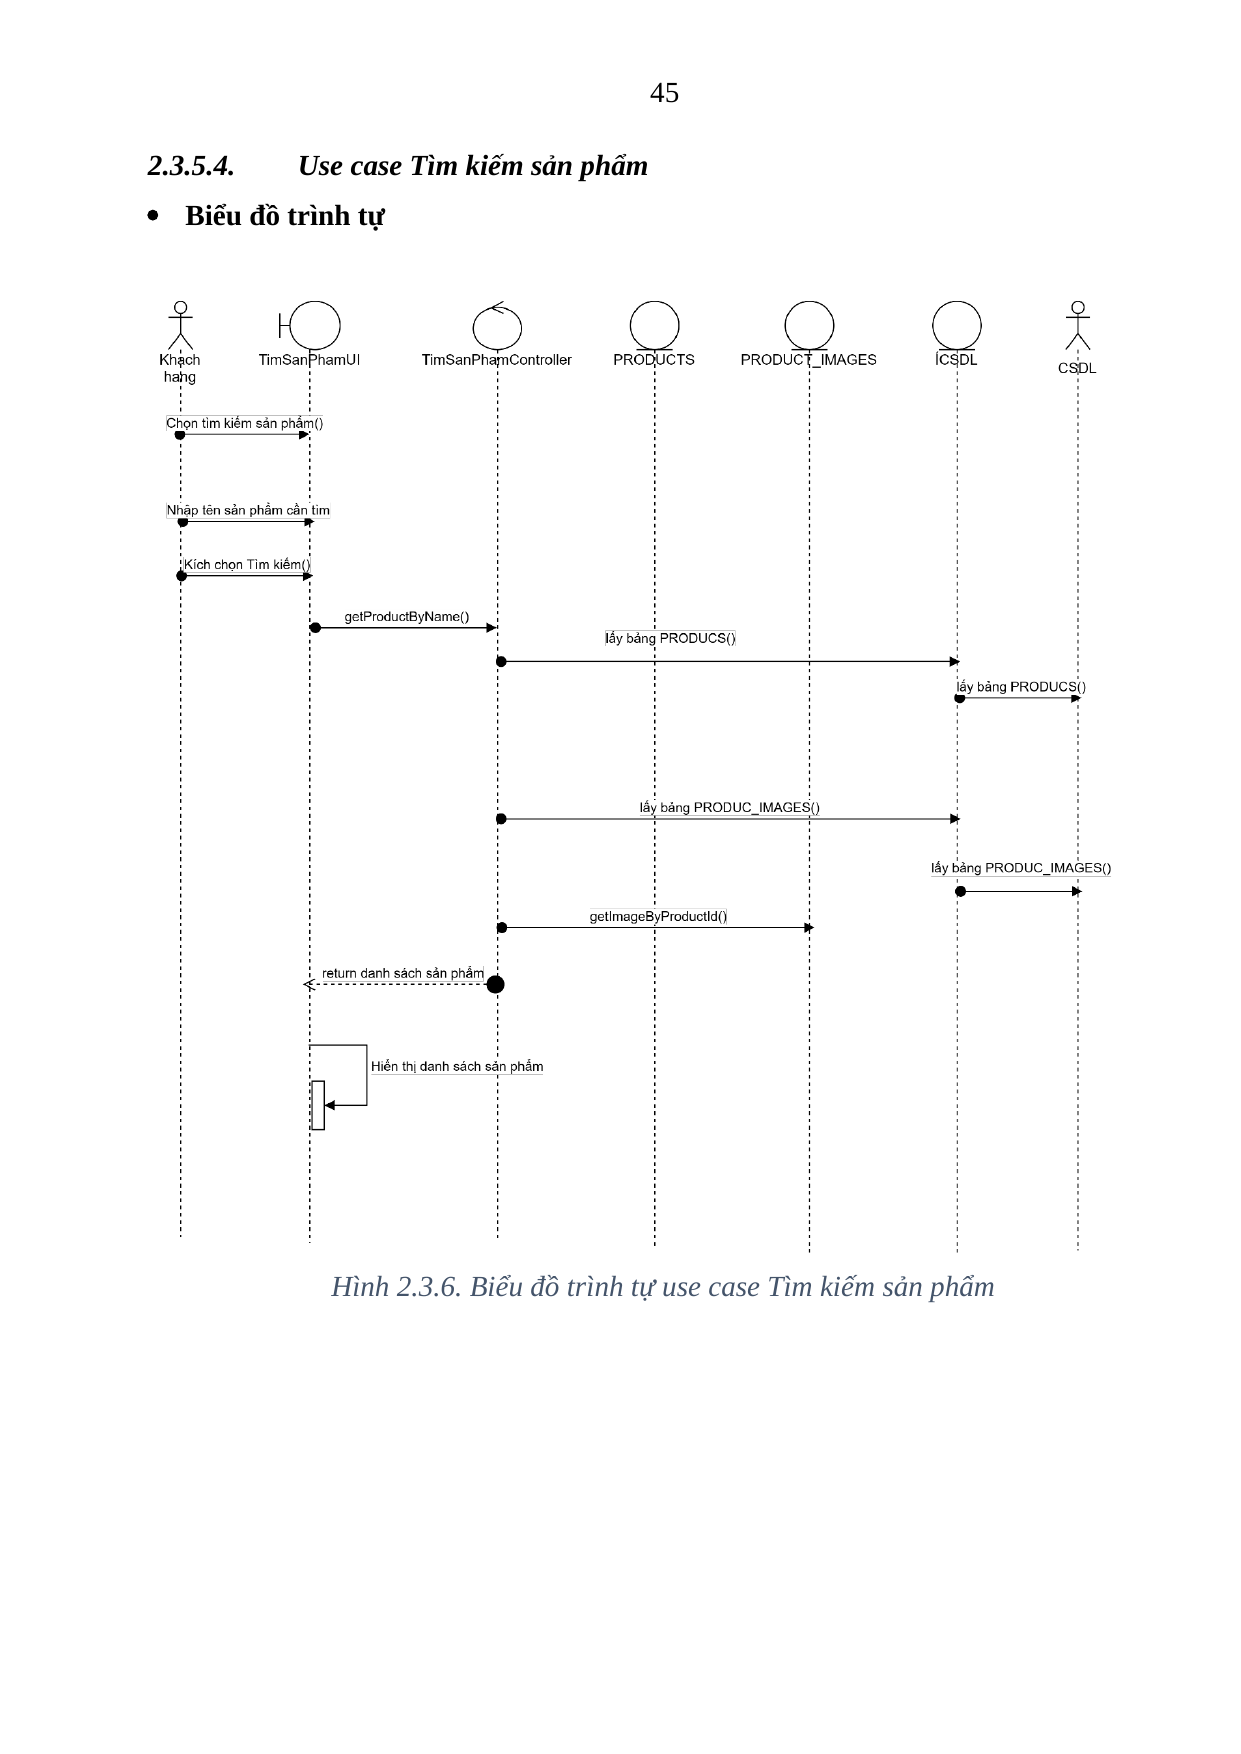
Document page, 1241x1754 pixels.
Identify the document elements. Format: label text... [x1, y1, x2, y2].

list Biểu đồ trình tự [148, 198, 1122, 232]
subtitle Use case Tìm kiếm sản phẩm [148, 148, 1122, 181]
text Hình 2.3.6. Biểu đồ trình tự use case Tìm kiếm sản phẩm [148, 1270, 1122, 1303]
picture [147, 252, 1123, 1270]
